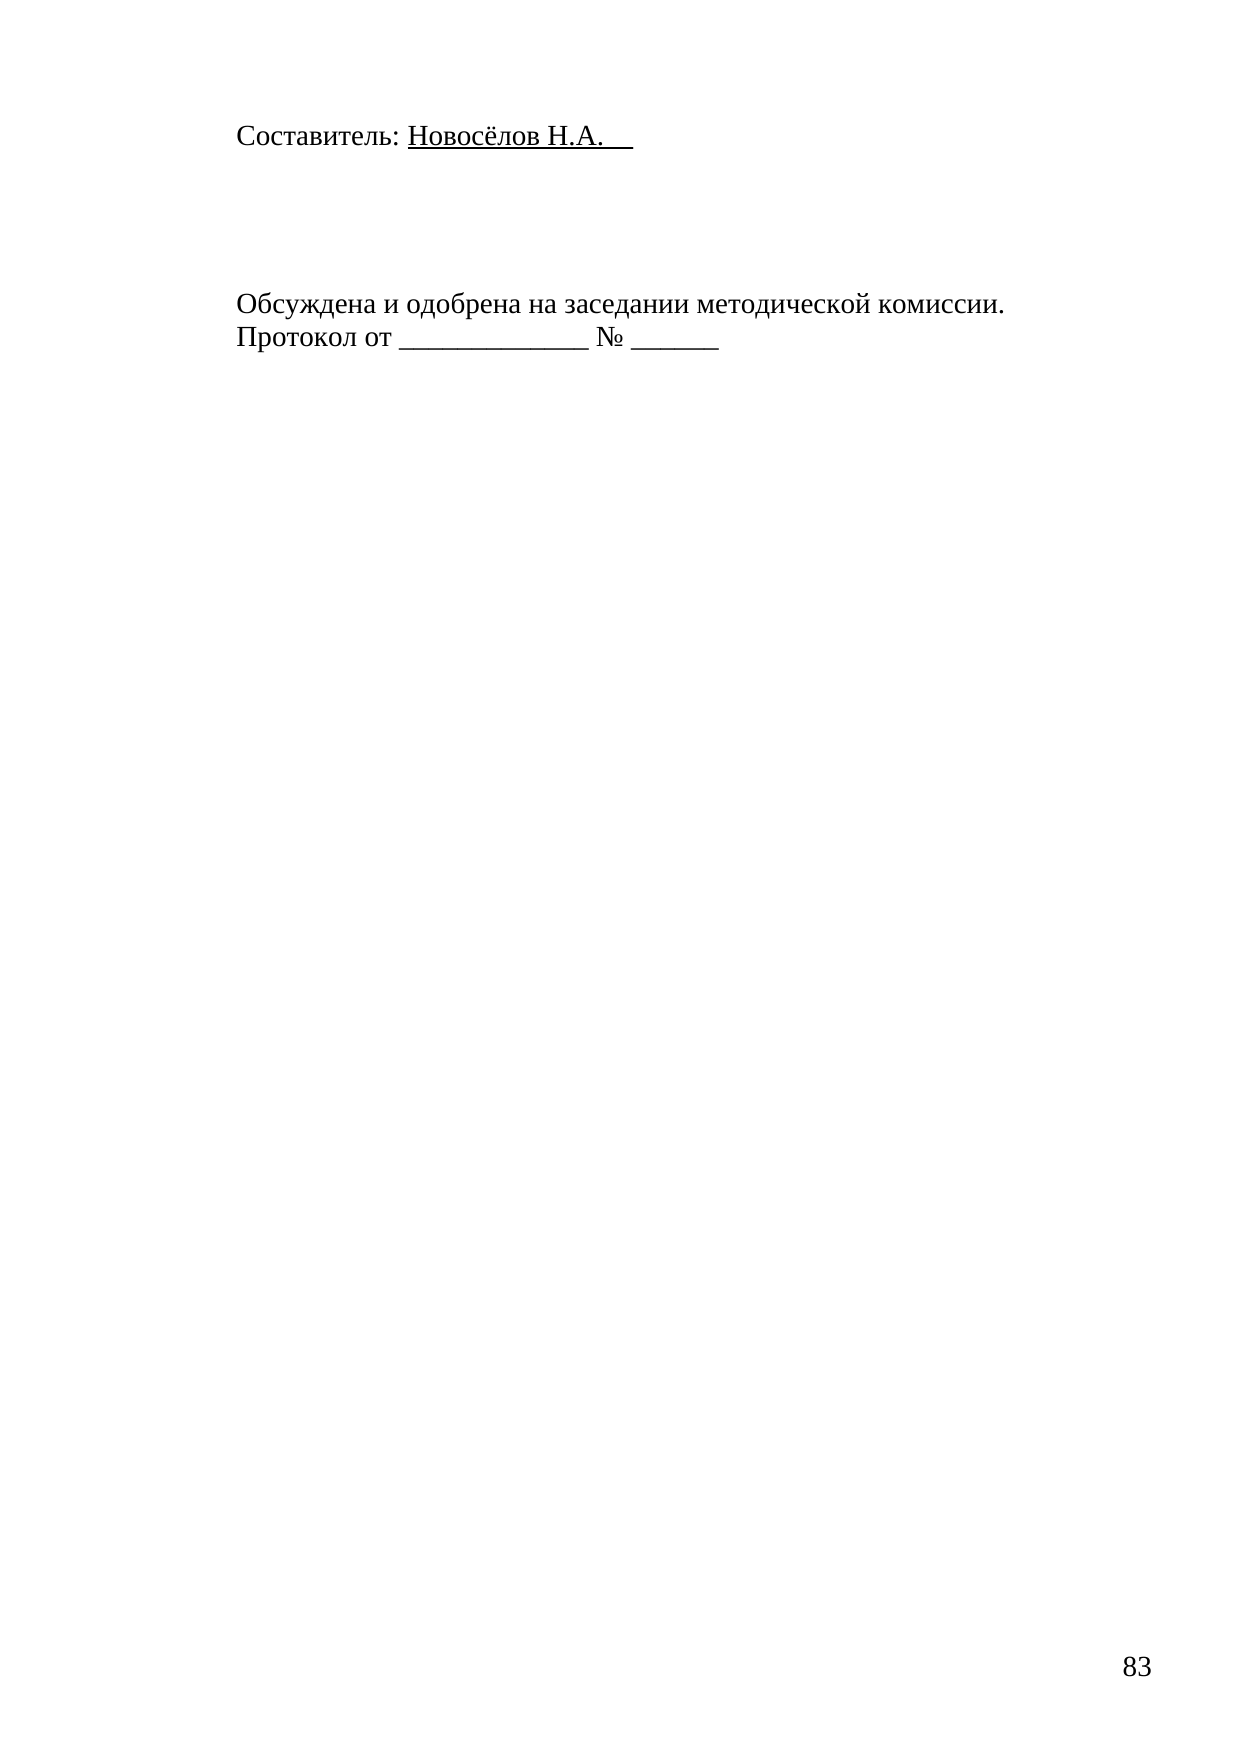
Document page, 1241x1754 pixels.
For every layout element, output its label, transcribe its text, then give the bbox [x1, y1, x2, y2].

text Протокол от _____________ № ______ [177, 319, 1152, 353]
text Составитель: Новосёлов Н.А.__ [177, 118, 1152, 152]
text Обсуждена и одобрена на заседании методической комиссии. [177, 286, 1152, 319]
